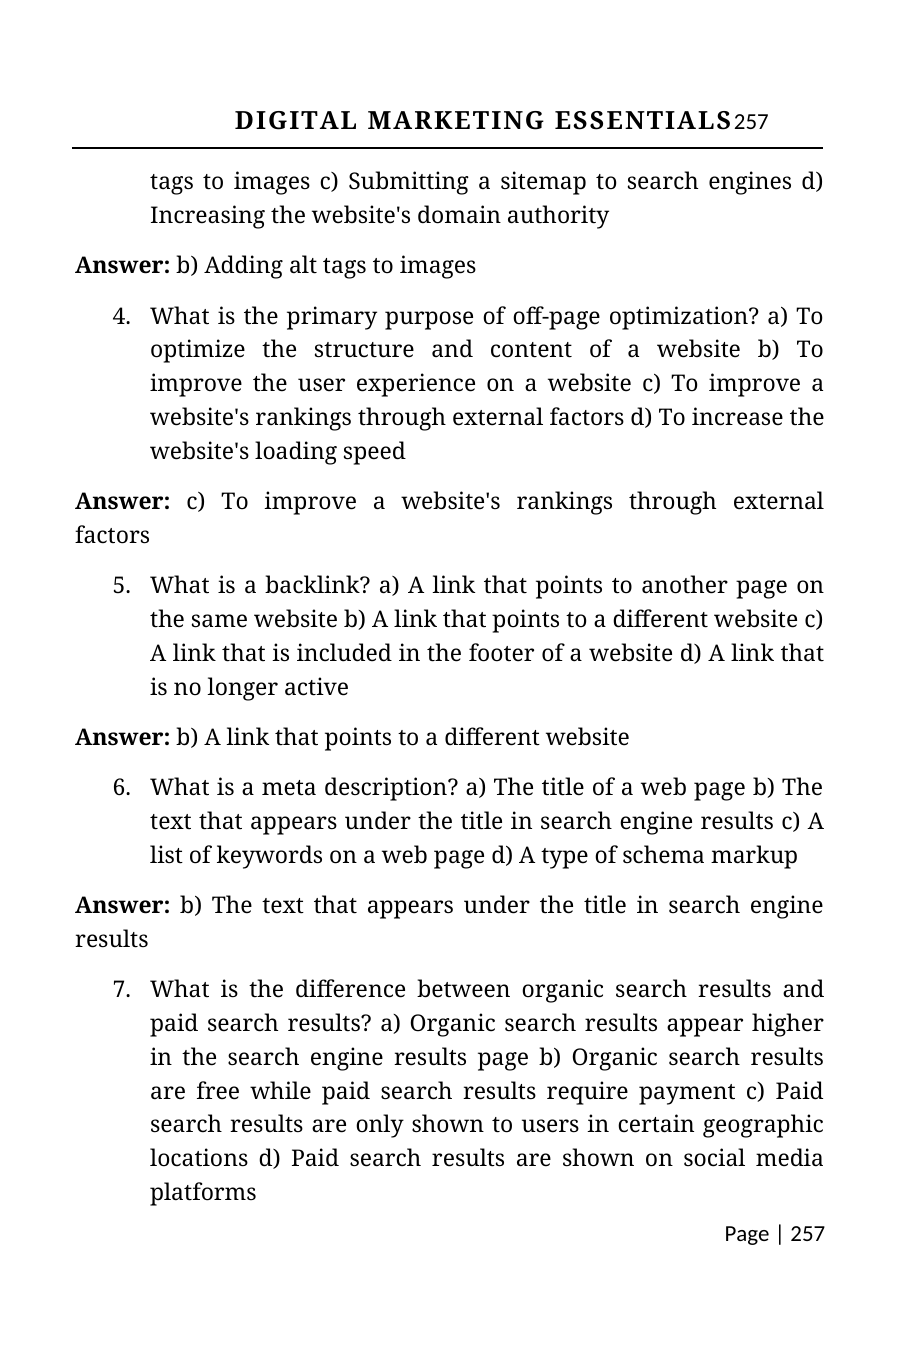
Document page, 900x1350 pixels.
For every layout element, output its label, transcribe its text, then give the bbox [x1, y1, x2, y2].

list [112, 165, 825, 230]
list What is a meta description? a) The title of a web page b) The text that appears under the title in search engine results c) A list of keywords on a web page d) A type of schema markup [112, 771, 825, 870]
list What is the primary purpose of off-page optimization? a) To optimize the structure and content of a website b) To improve the user experience on a website c) To improve a website's rankings through external factors d) To increase the website's loading speed [112, 300, 825, 466]
text Answer: b) The text that appears under the title in search engine results [75, 889, 825, 954]
list What is a backlink? a) A link that points to another page on the same website b) A link that points to a different website c) A link that is included in the footer of a website d) A link that is no longer active [112, 569, 825, 702]
text Answer: b) Adding alt tags to images [75, 249, 825, 281]
text Answer: c) To improve a website's rankings through external factors [75, 485, 825, 550]
list What is the difference between organic search results and paid search results? a) Organic search results appear higher in the search engine results page b) Organic search results are free while paid search results require payment c) Paid search results are only shown to users in certain geographic locations d) Paid search results are shown on social media platforms [112, 973, 825, 1207]
text Answer: b) A link that points to a different website [75, 721, 825, 752]
